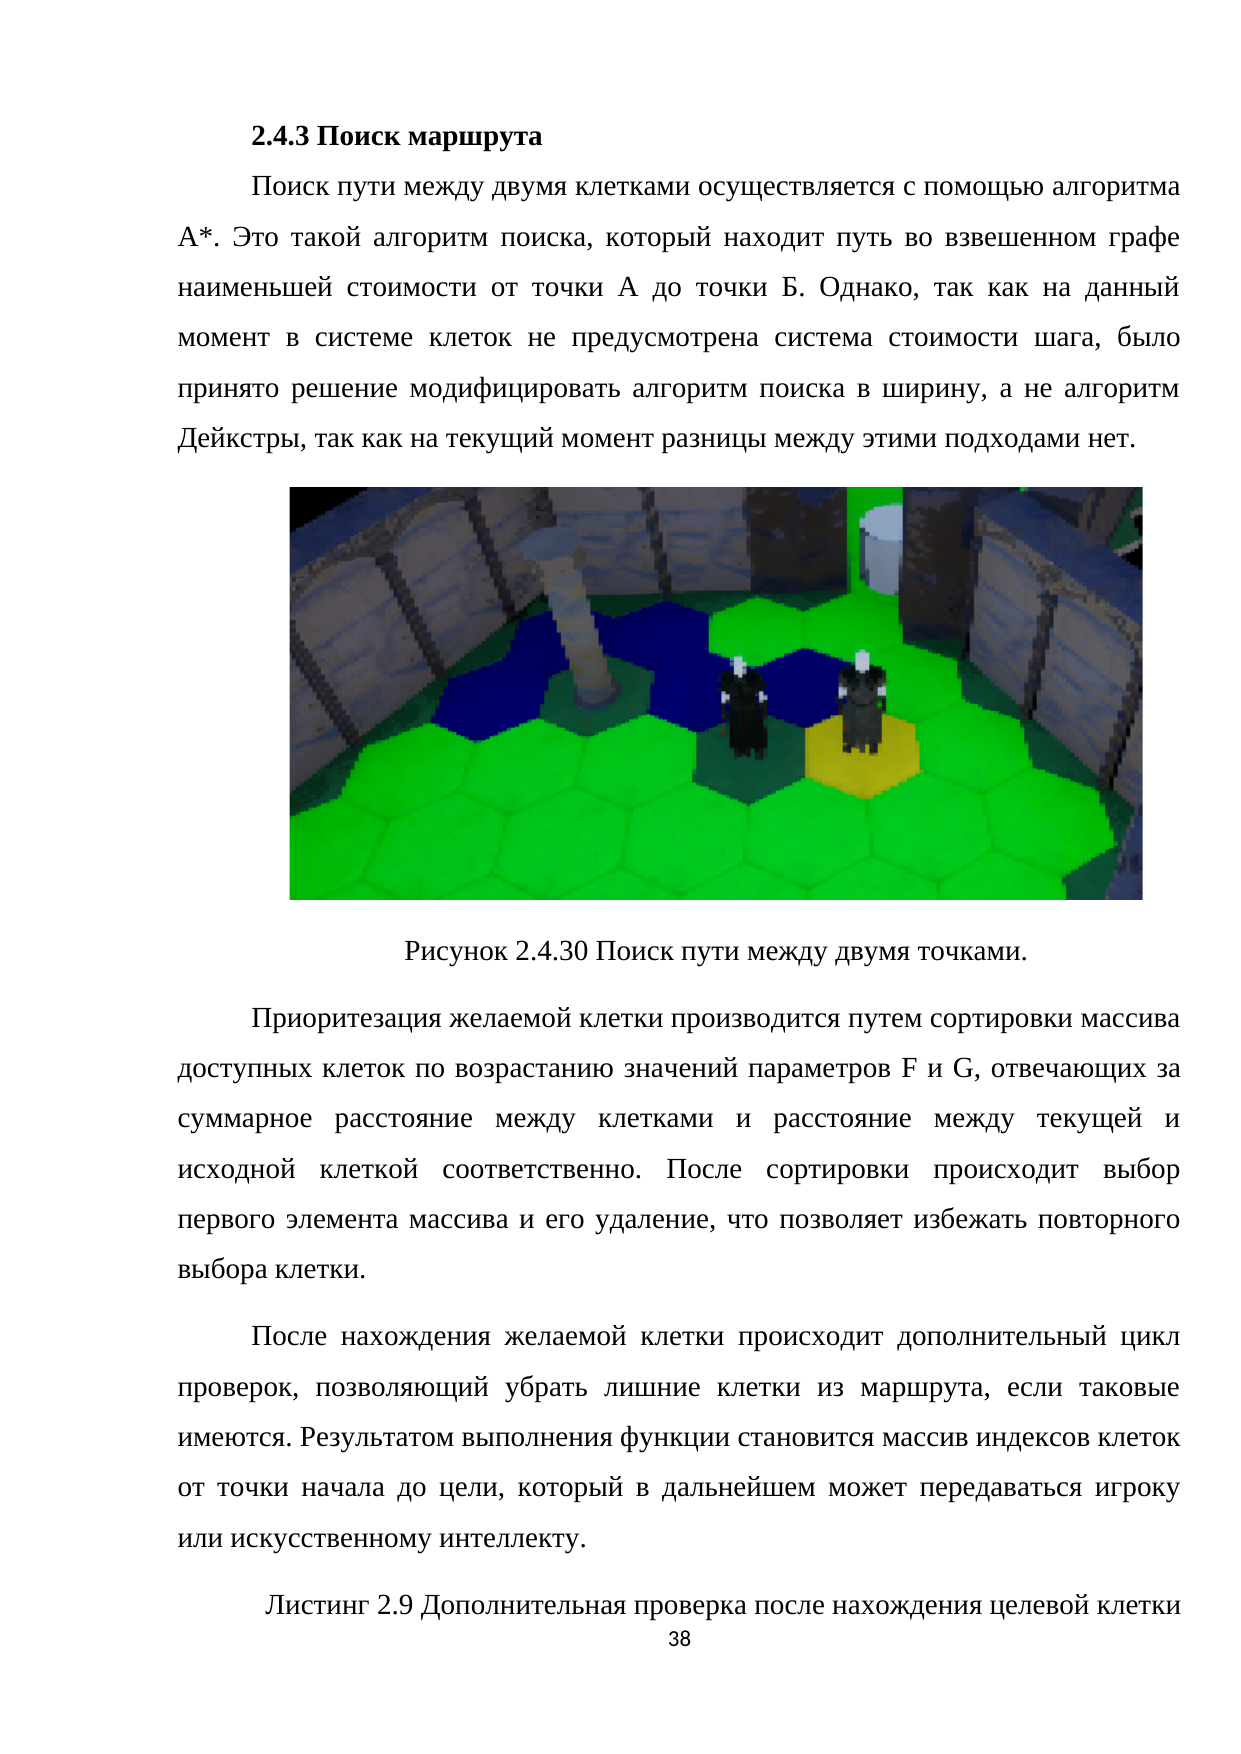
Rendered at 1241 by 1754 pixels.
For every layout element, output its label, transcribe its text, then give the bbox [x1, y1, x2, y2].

subtitle Поиск маршрута [177, 118, 1181, 152]
text Приоритезация желаемой клетки производится путем сортировки массива доступных клеток по возрастанию значений параметров F и G, отвечающих за суммарное расстояние между клетками и расстояние между текущей и исходной клеткой соответственно. После сортировки происходит выбор первого элемента массива и его удаление, что позволяет избежать повторного выбора клетки. [177, 1000, 1181, 1285]
text Поиск пути между двумя клетками осуществляется с помощью алгоритма A*. Это такой алгоритм поиска, который находит путь во взвешенном графе наименьшей стоимости от точки А до точки Б. Однако, так как на данный момент в системе клеток не предусмотрена система стоимости шага, было принято решение модифицировать алгоритм поиска в ширину, а не алгоритм Дейкстры, так как на текущий момент разницы между этими подходами нет. [177, 168, 1181, 453]
text После нахождения желаемой клетки происходит дополнительный цикл проверок, позволяющий убрать лишние клетки из маршрута, если таковые имеются. Результатом выполнения функции становится массив индексов клеток от точки начала до цели, который в дальнейшем может передаваться игроку или искусственному интеллекту. [177, 1318, 1181, 1553]
picture [289, 487, 1143, 900]
text Листинг 2.9 Дополнительная проверка после нахождения целевой клетки [177, 1587, 1181, 1620]
